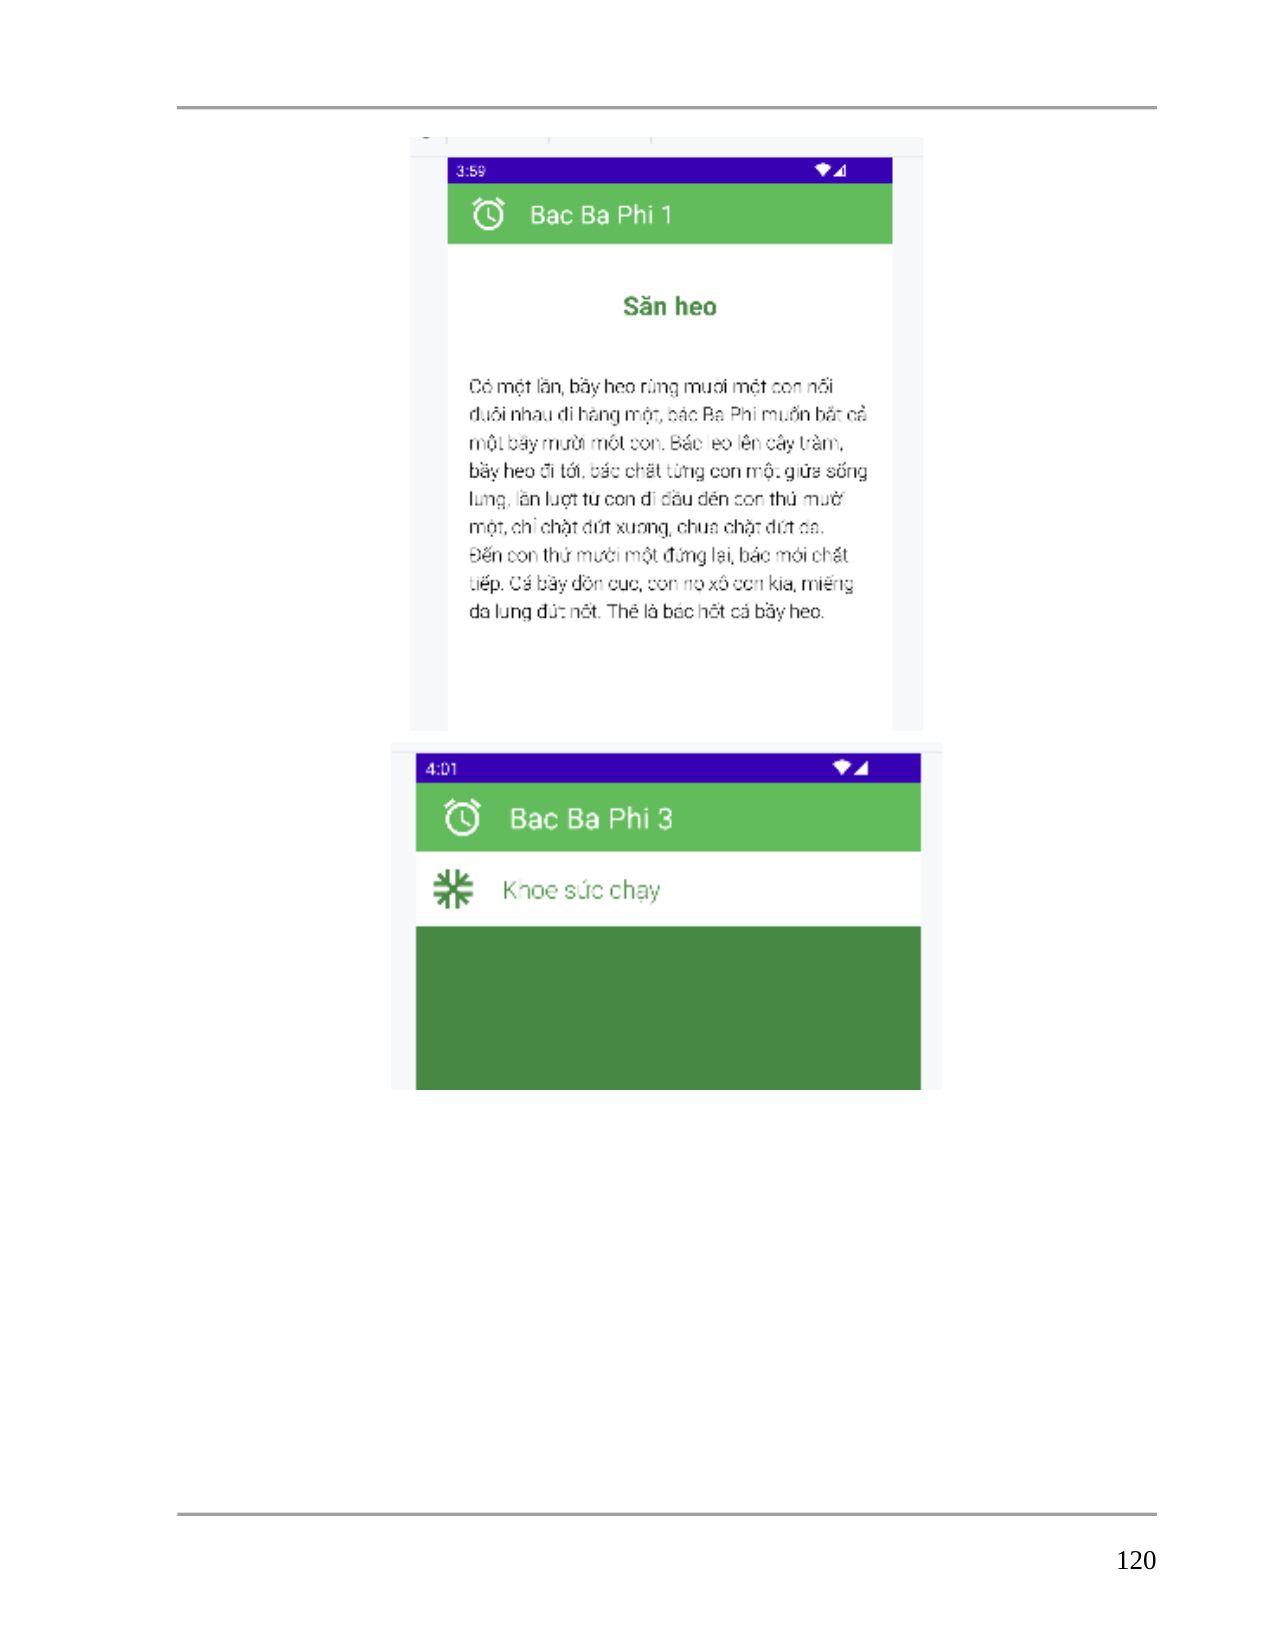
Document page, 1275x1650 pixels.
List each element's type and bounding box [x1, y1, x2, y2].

picture [391, 742, 943, 1090]
picture [410, 137, 924, 731]
